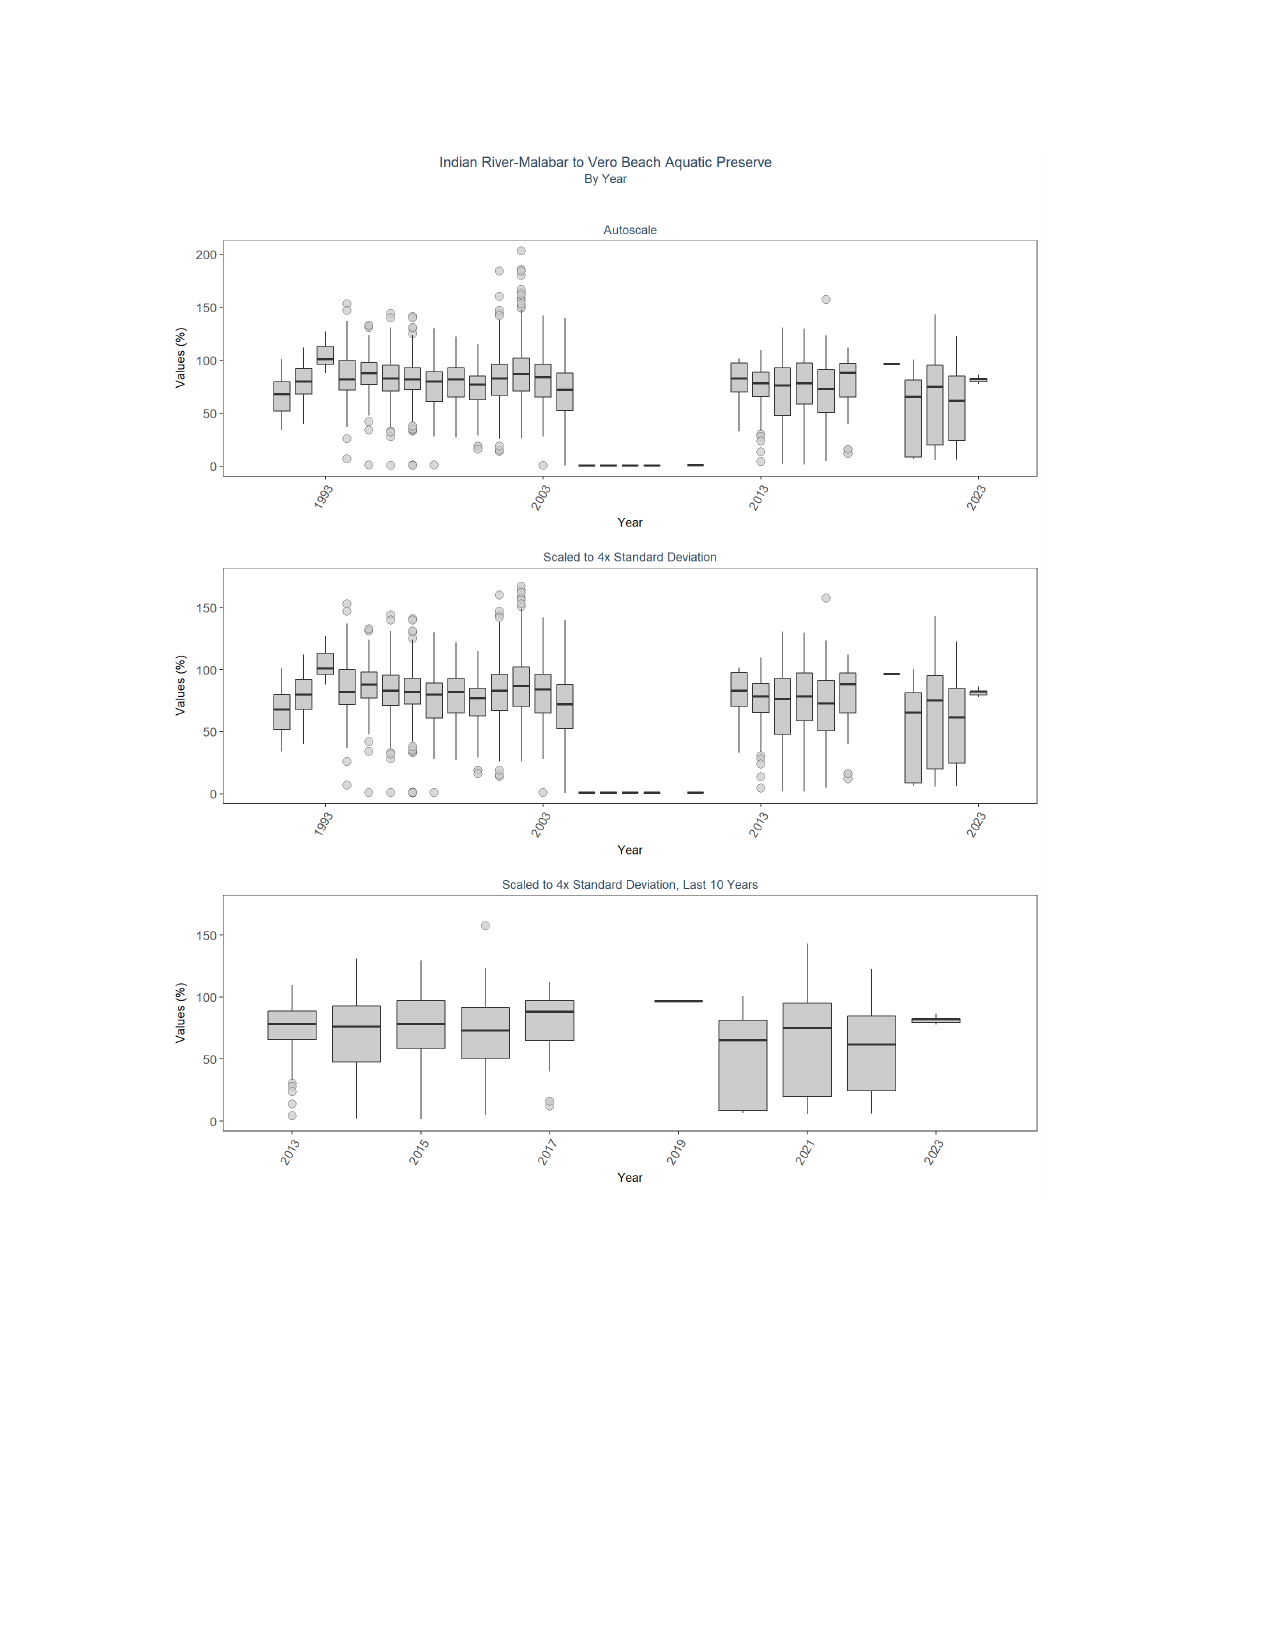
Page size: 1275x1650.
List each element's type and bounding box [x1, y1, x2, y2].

picture [168, 150, 1044, 1200]
